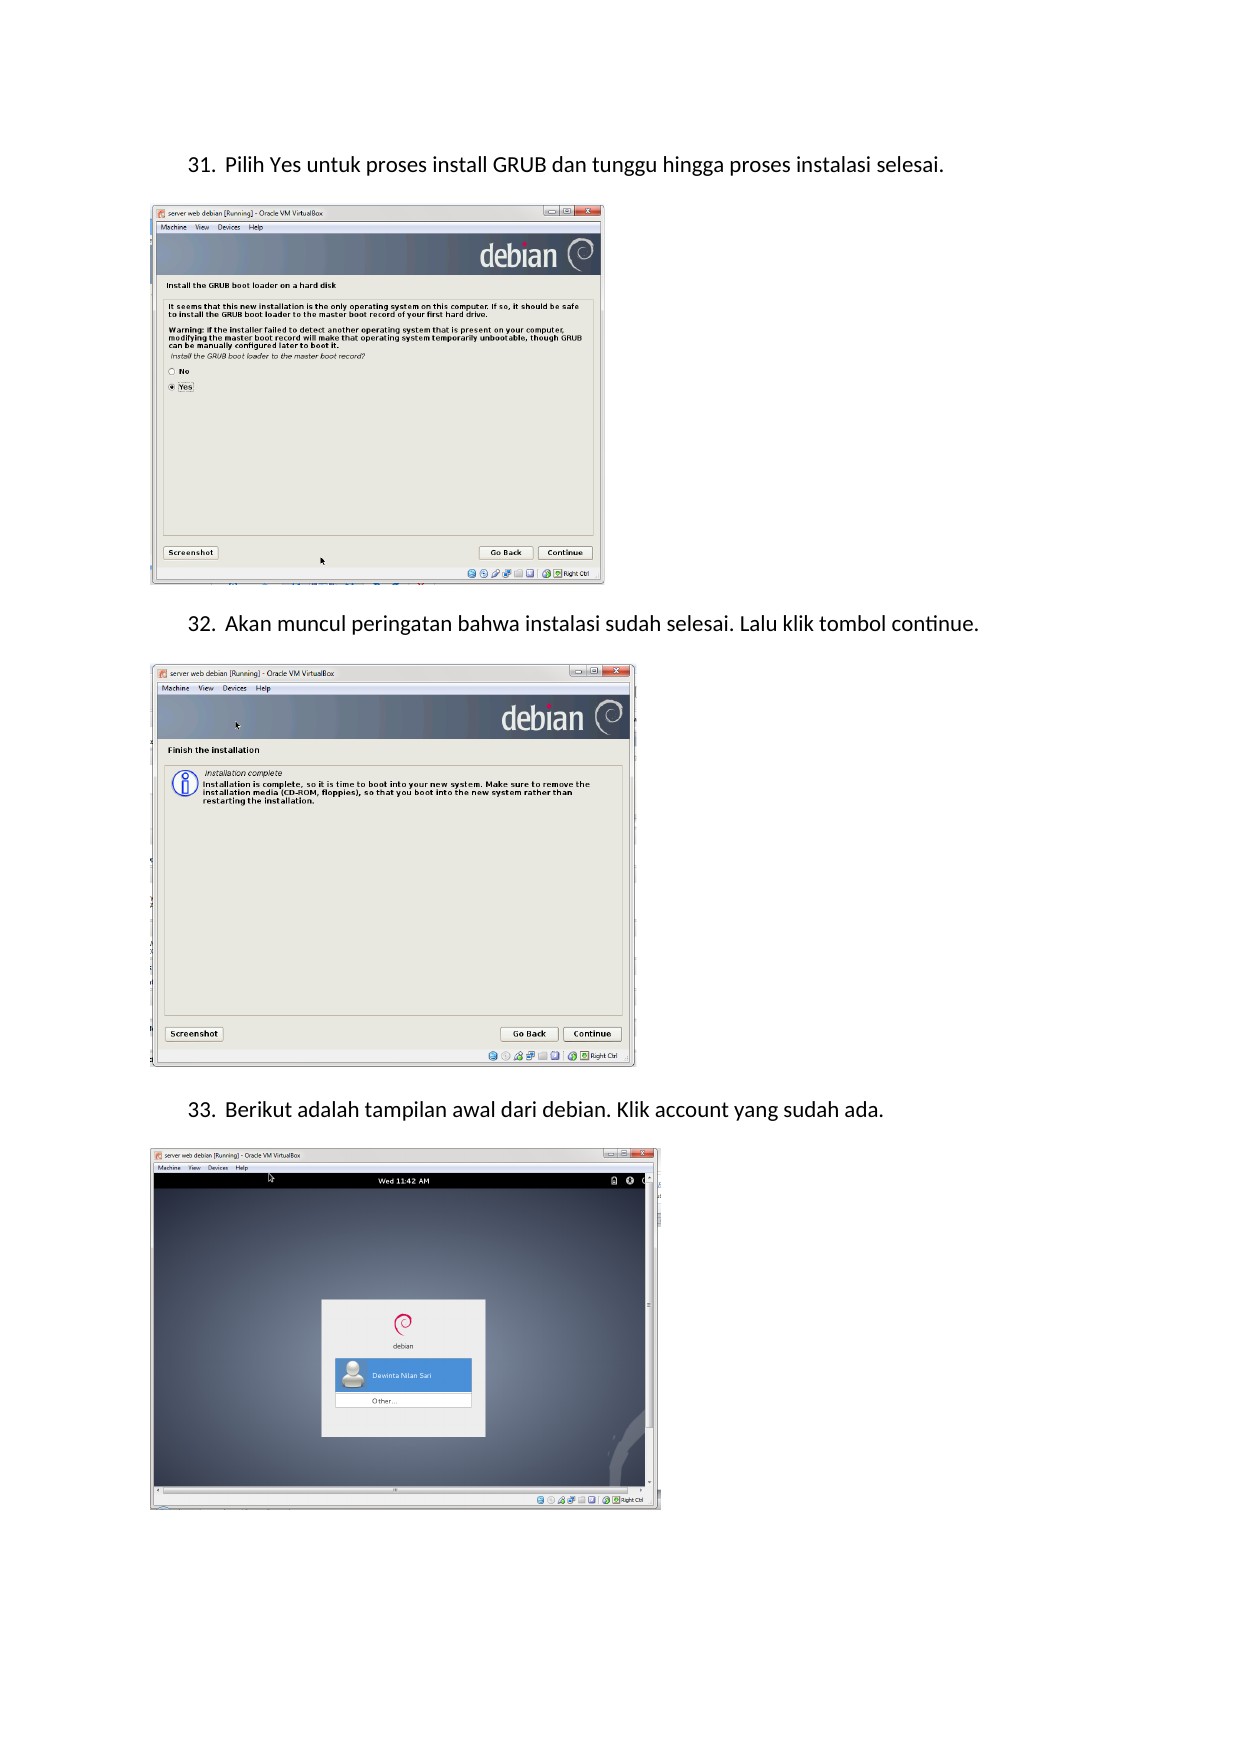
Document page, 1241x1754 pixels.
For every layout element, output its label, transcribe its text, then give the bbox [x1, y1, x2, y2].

list Akan muncul peringatan bahwa instalasi sudah selesai. Lalu klik tombol continue. [187, 609, 1090, 637]
list Berikut adalah tampilan awal dari debian. Klik account yang sudah ada. [187, 1095, 1090, 1123]
list Pilih Yes untuk proses install GRUB dan tunggu hingga proses instalasi selesai. [187, 150, 1090, 178]
picture [150, 662, 637, 1071]
picture [150, 203, 605, 585]
picture [150, 1148, 661, 1510]
